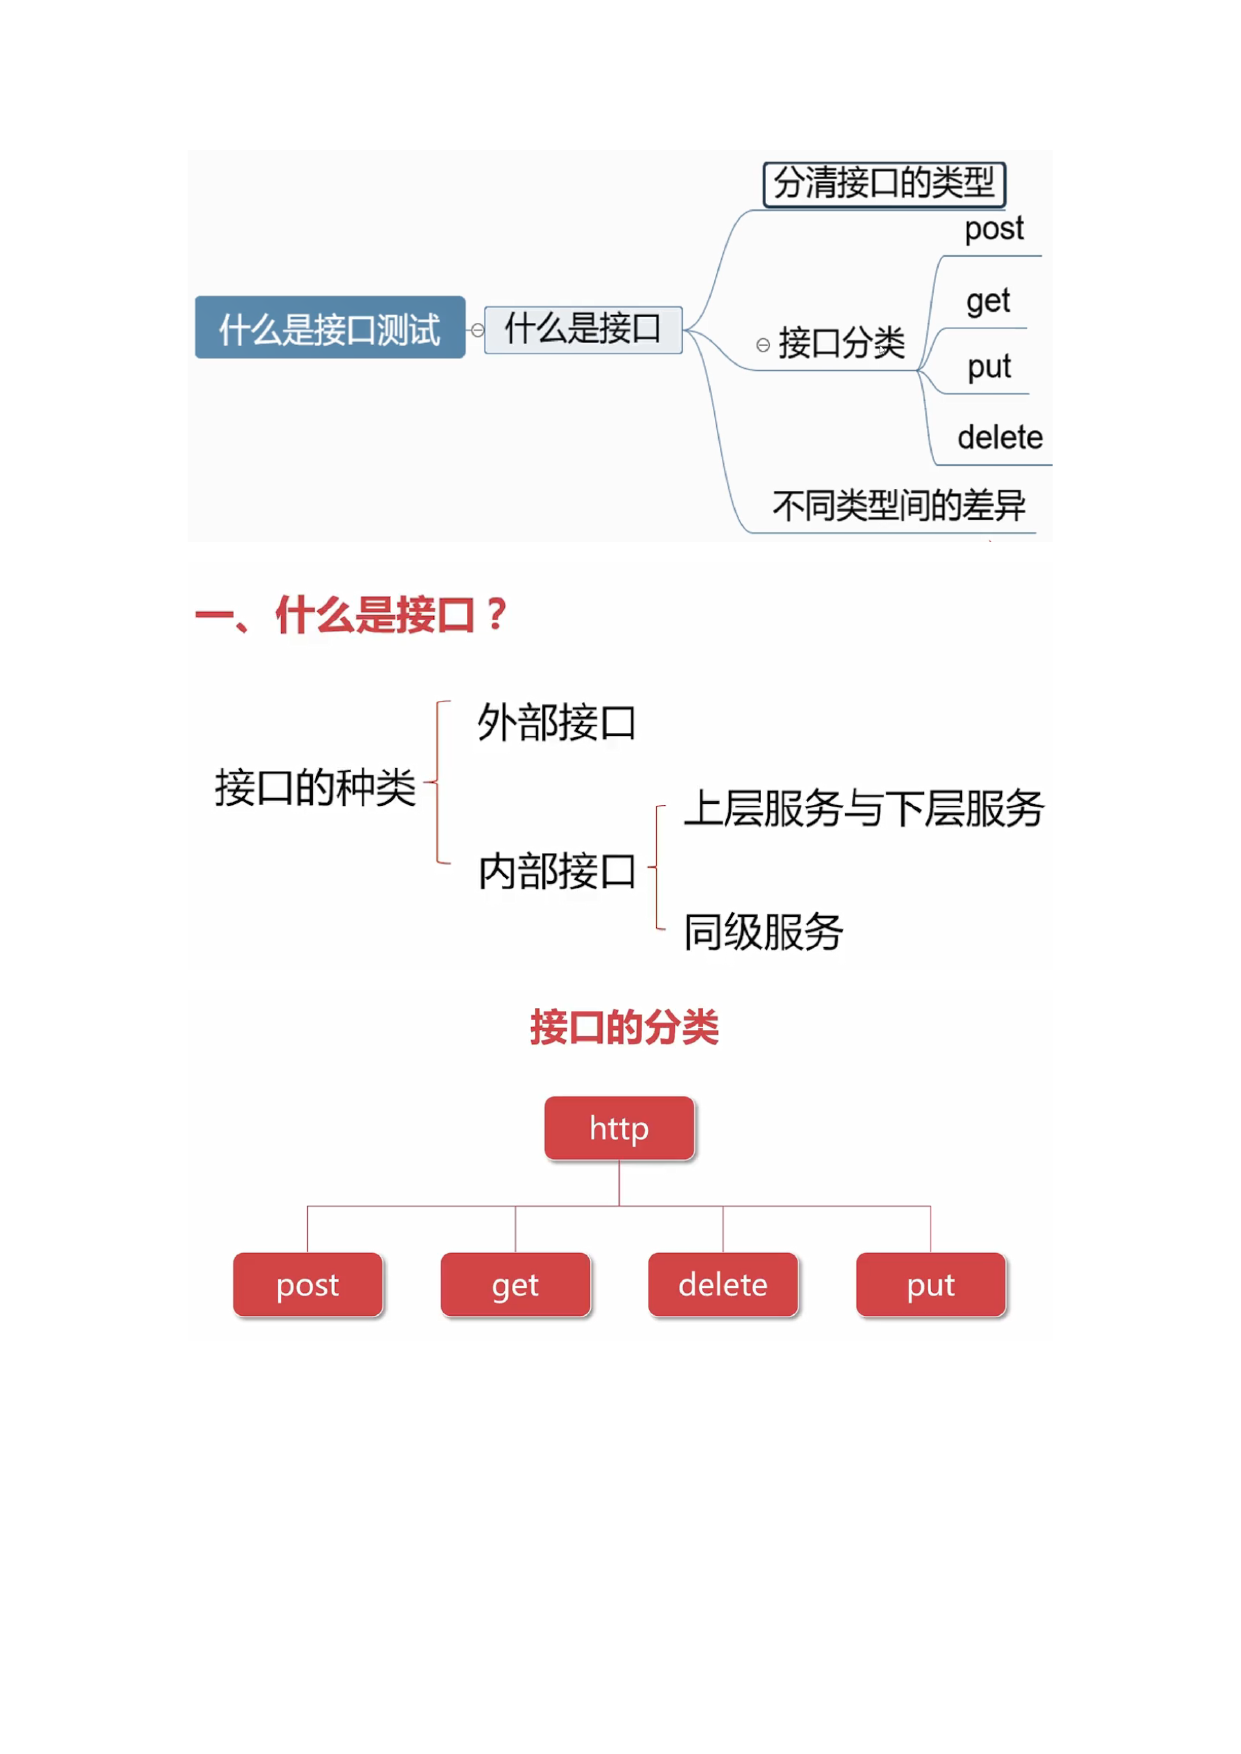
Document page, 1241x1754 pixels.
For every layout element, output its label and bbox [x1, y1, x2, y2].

picture [187, 150, 1053, 542]
picture [187, 562, 1053, 970]
picture [187, 990, 1053, 1341]
